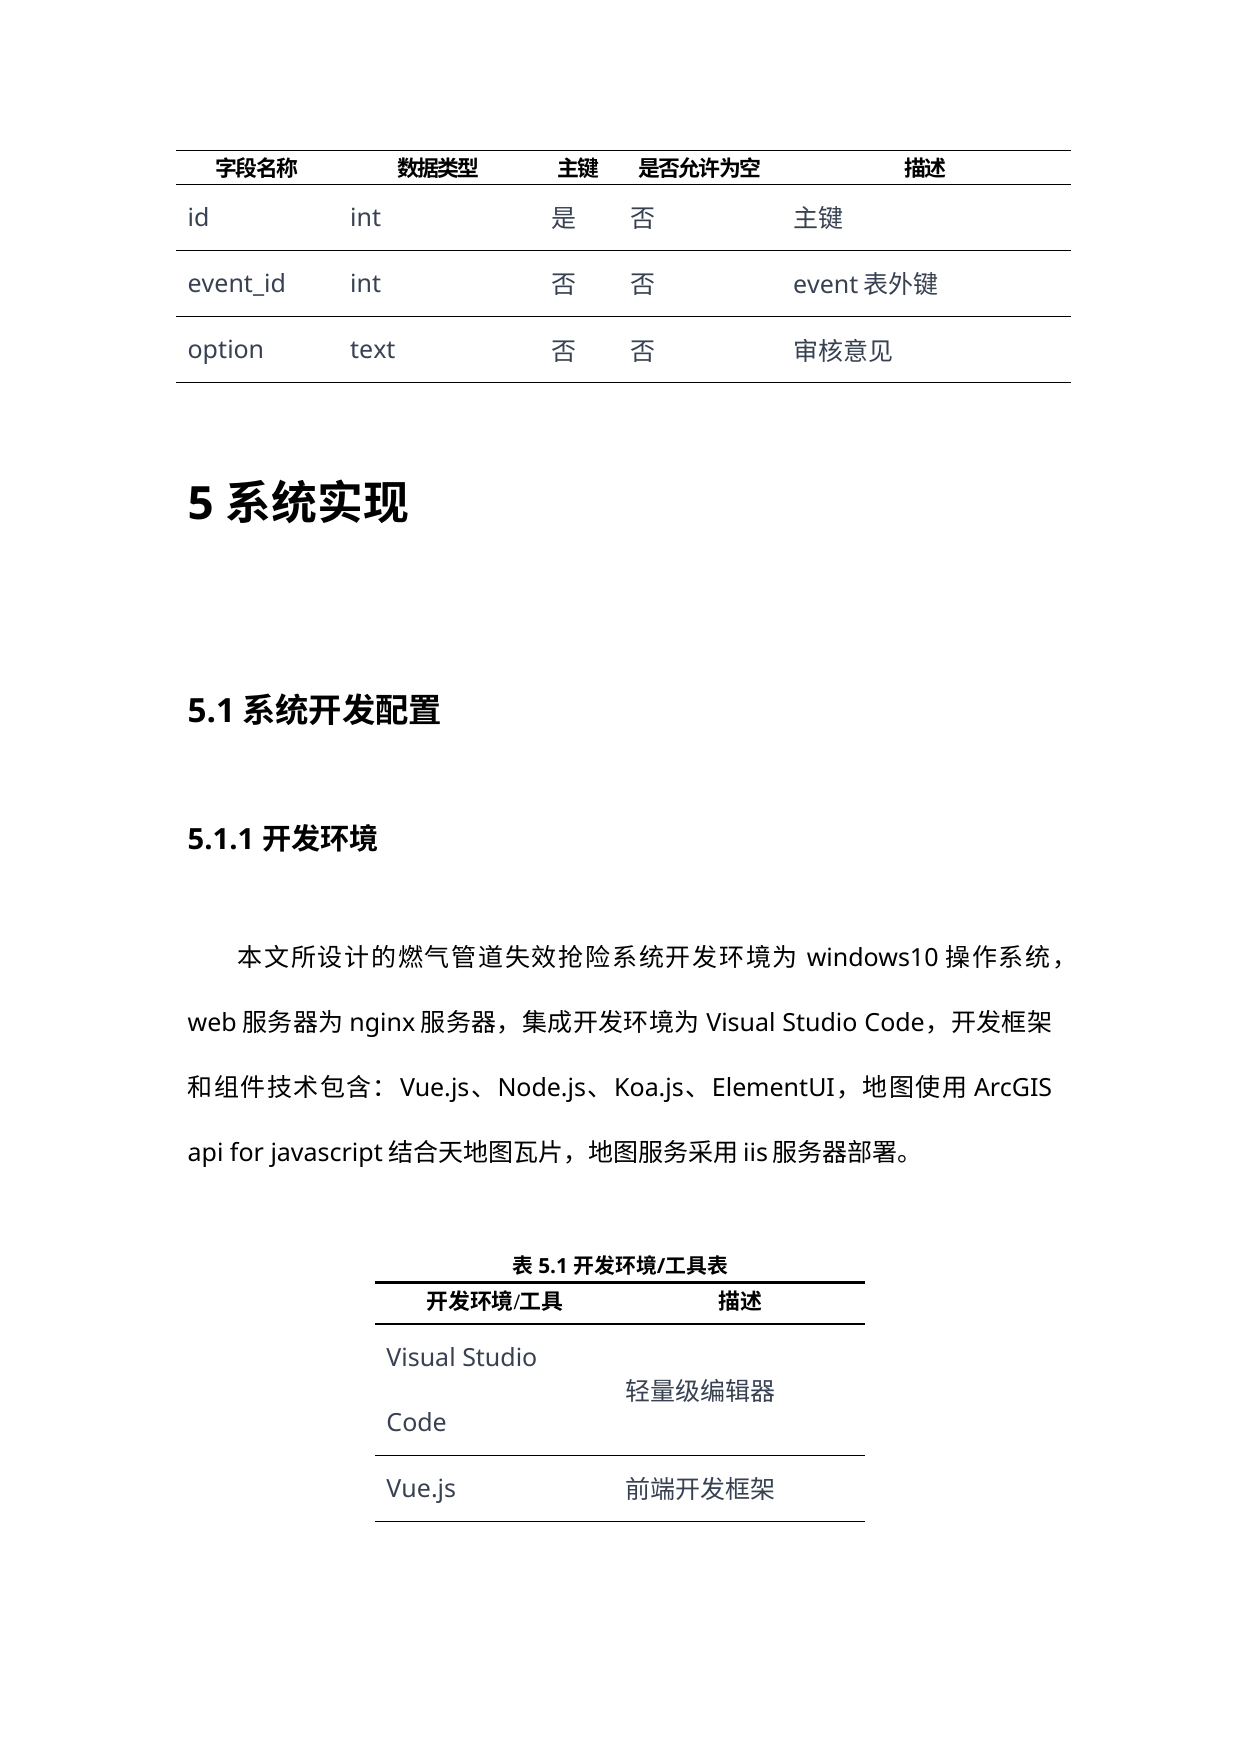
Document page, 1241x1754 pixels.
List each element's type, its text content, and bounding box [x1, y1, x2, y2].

table_header 开发环境/工具 [375, 1284, 614, 1322]
table_cell 审核意见 [782, 317, 1071, 382]
subtitle 5.1系统开发配置 [187, 676, 1053, 741]
table_cell event表外键 [782, 251, 1071, 316]
table_cell 否 [619, 251, 782, 316]
table_cell 否 [619, 317, 782, 382]
table_cell Visual Studio Code [375, 1325, 614, 1454]
table_cell text [339, 317, 539, 382]
text 表 5.1 开发环境/工具表 [187, 1248, 1053, 1281]
table_cell 轻量级编辑器 [614, 1325, 865, 1454]
table_cell 是 [540, 185, 619, 249]
table_cell event_id [176, 251, 339, 316]
table_header 字段名称 [176, 151, 339, 183]
text 本文所设计的燃气管道失效抢险系统开发环境为windows10操作系统，web服务器为nginx服务器，集成开发环境为Visual Studio Code，开发框架和组件技术包含：Vue.js、Node.js、Koa.js、ElementUI，地图使用ArcGIS api for javascript结合天地图瓦片，地图服务采用iis服务器部署。 [187, 923, 1053, 1183]
table_cell Vue.js [375, 1456, 614, 1521]
table_header 是否允许为空 [619, 151, 782, 183]
subtitle 5.1.1 开发环境 [187, 804, 1053, 869]
table_cell 否 [619, 185, 782, 249]
table_cell 否 [540, 251, 619, 316]
table_header 主键 [540, 151, 619, 183]
table_cell int [339, 185, 539, 249]
subtitle 5 系统实现 [187, 451, 1053, 548]
table_cell 主键 [782, 185, 1071, 249]
table_cell 前端开发框架 [614, 1456, 865, 1521]
table_header 数据类型 [339, 151, 539, 183]
table_cell id [176, 185, 339, 249]
table_header 描述 [614, 1284, 865, 1322]
table_cell option [176, 317, 339, 382]
table_cell 否 [540, 317, 619, 382]
table_header 描述 [782, 151, 1071, 183]
table_cell int [339, 251, 539, 316]
